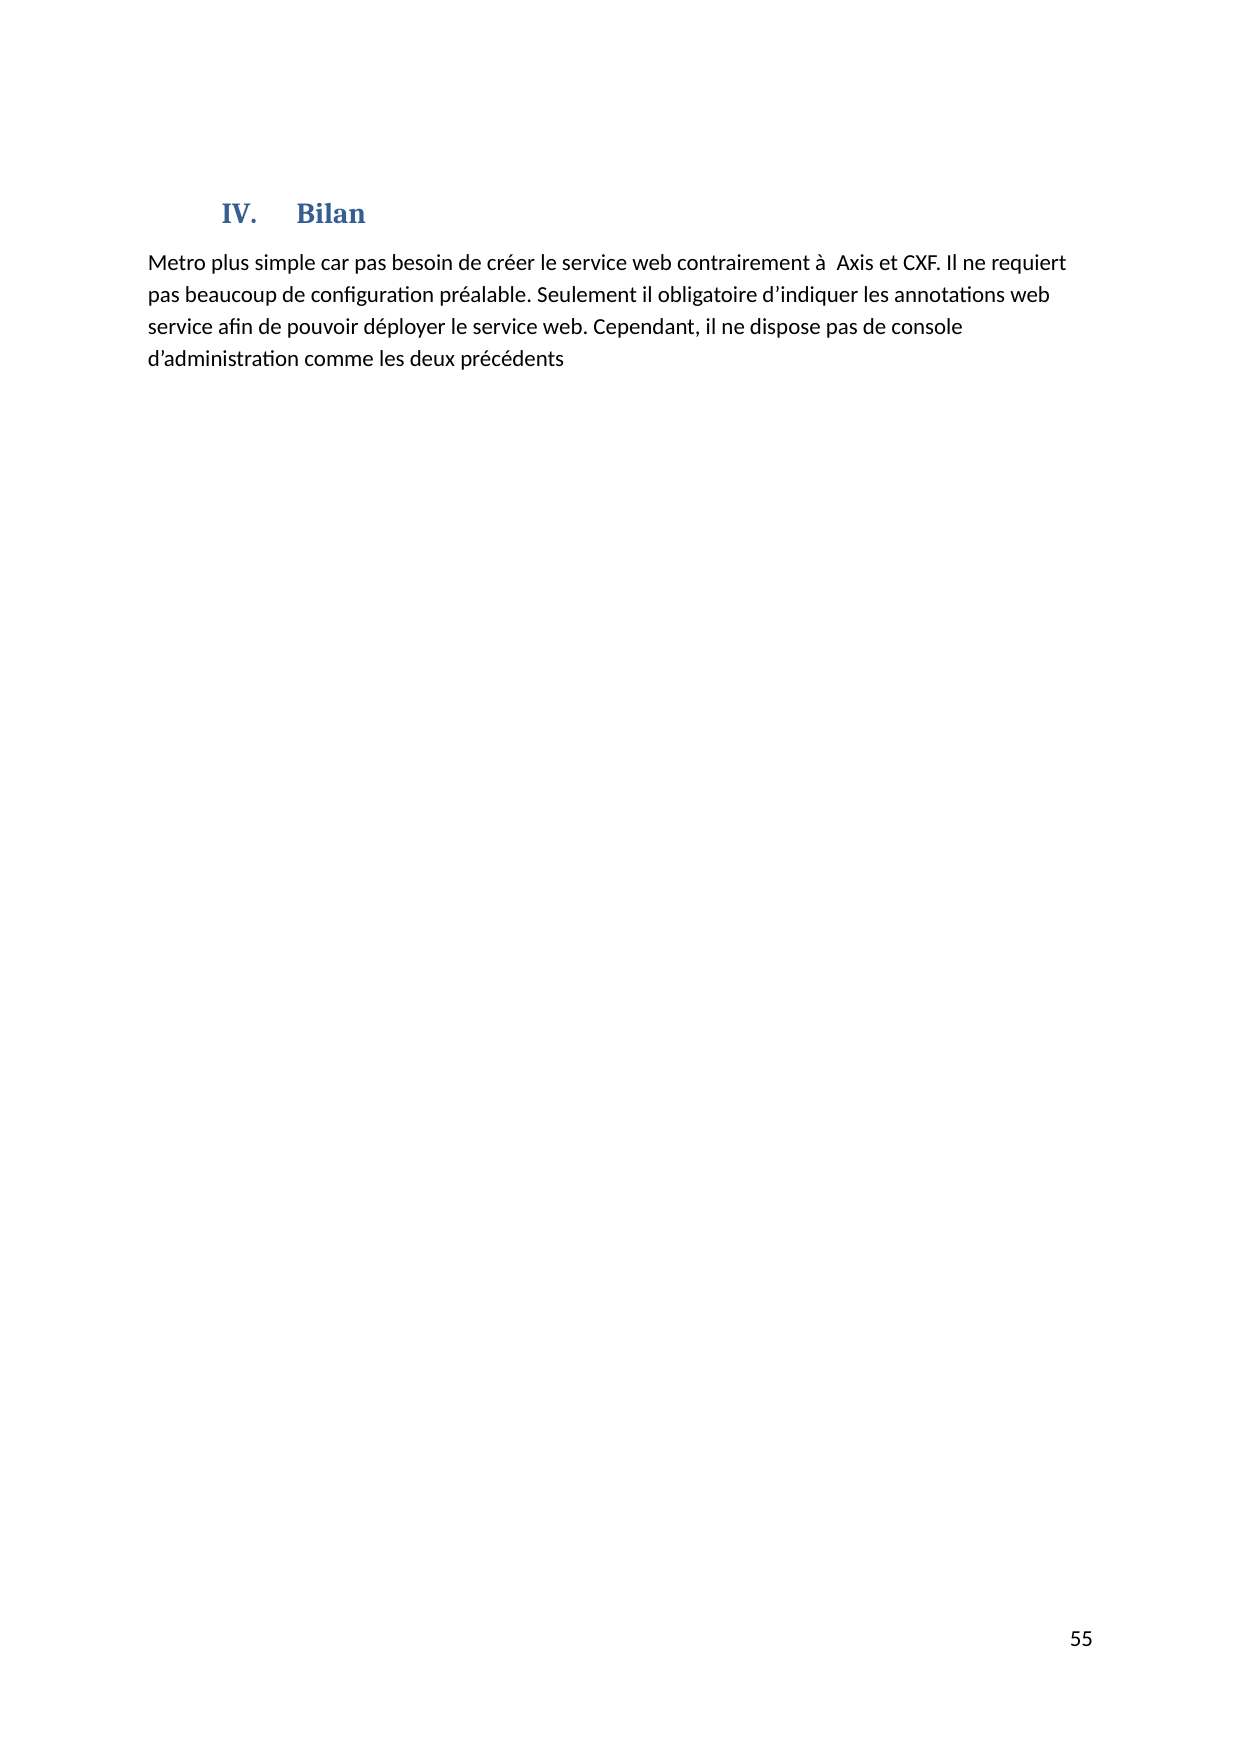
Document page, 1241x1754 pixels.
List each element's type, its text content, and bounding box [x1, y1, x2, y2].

text Metro plus simple car pas besoin de créer le service web contrairement à Axis et CXF. Il ne requiert pas beaucoup de configuration préalable. Seulement il obligatoire d’indiquer les annotations web service afin de pouvoir déployer le service web. Cependant, il ne dispose pas de console d’administration comme les deux précédents [148, 248, 1093, 372]
subtitle Bilan [221, 198, 1093, 231]
